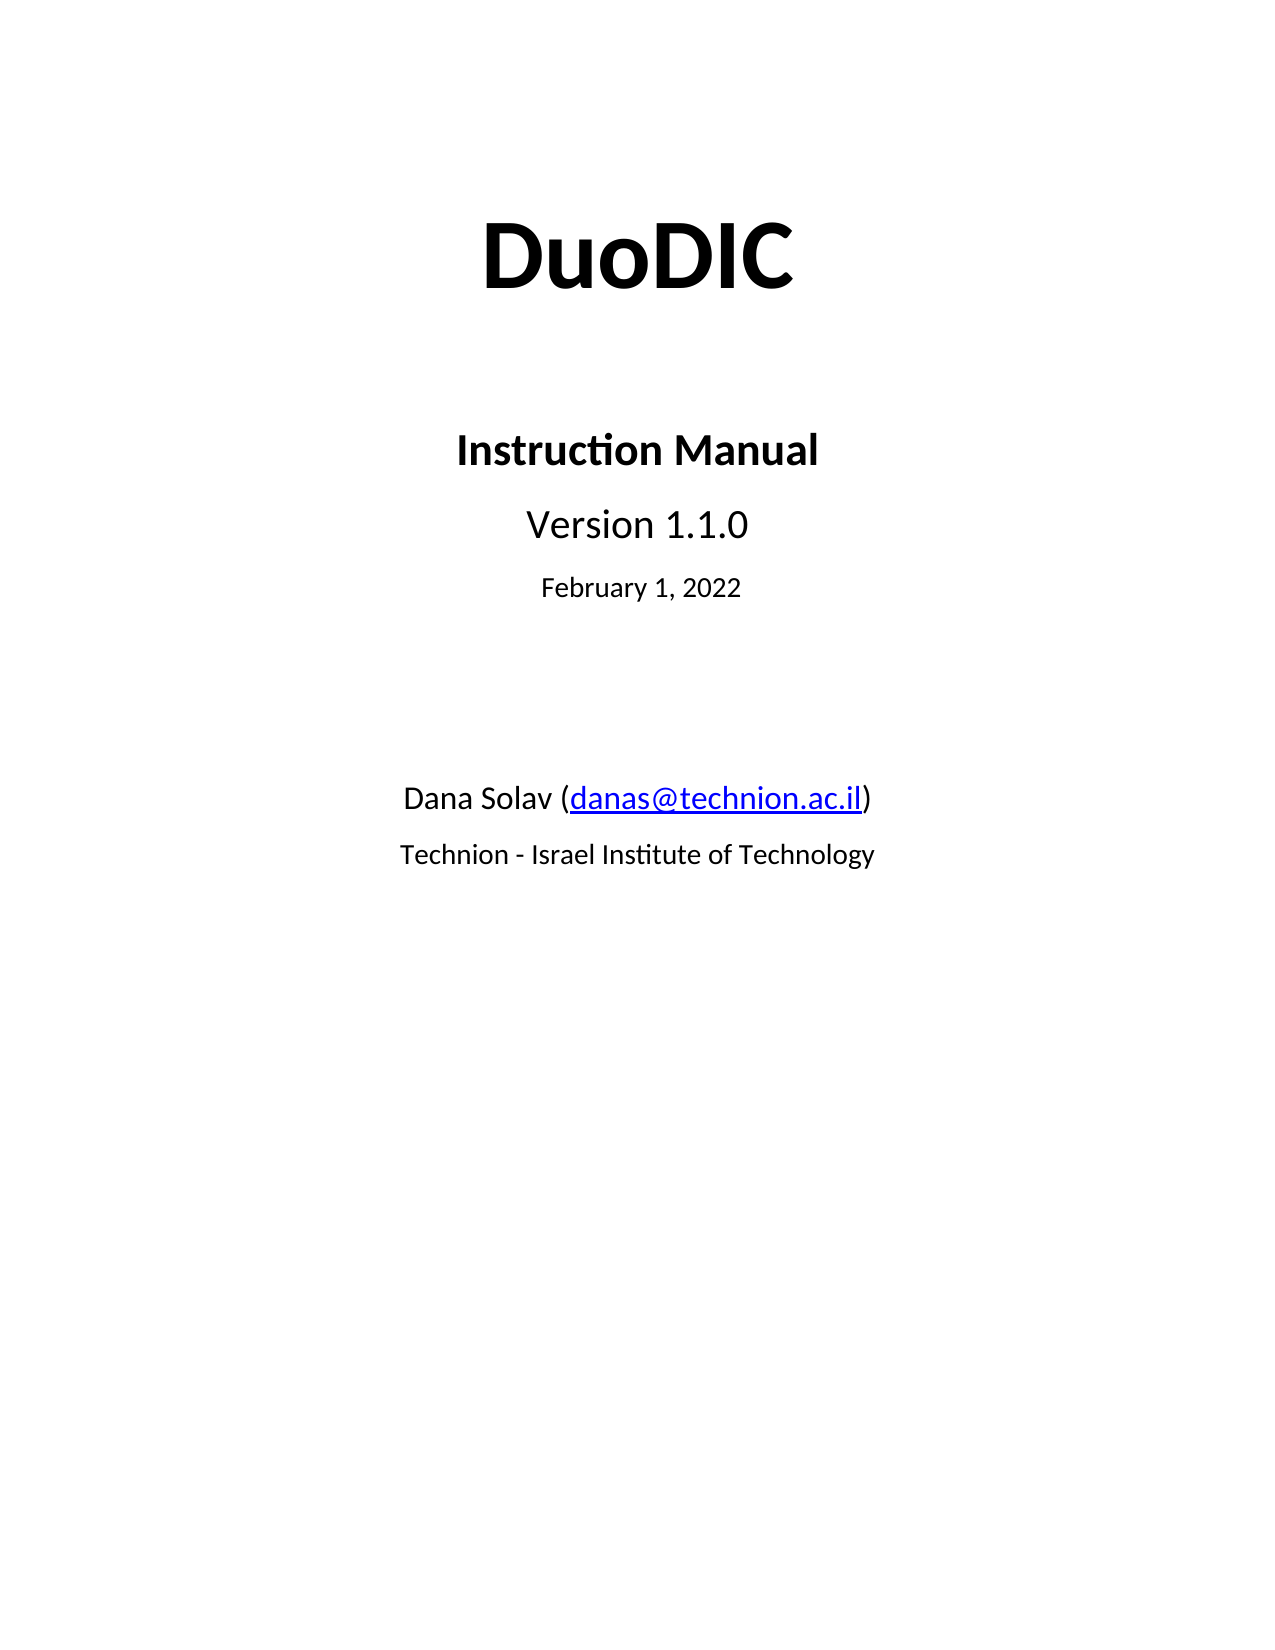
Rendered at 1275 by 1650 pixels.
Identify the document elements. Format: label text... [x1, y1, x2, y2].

text Technion - Israel Institute of Technology [150, 836, 1125, 872]
text DuoDIC [150, 192, 1125, 314]
text Instruction Manual [150, 421, 1125, 477]
text Dana Solav (danas@technion.ac.il) [150, 777, 1125, 817]
text Version 1.1.0 [150, 498, 1125, 549]
text February 1, 2022 [150, 569, 1125, 604]
